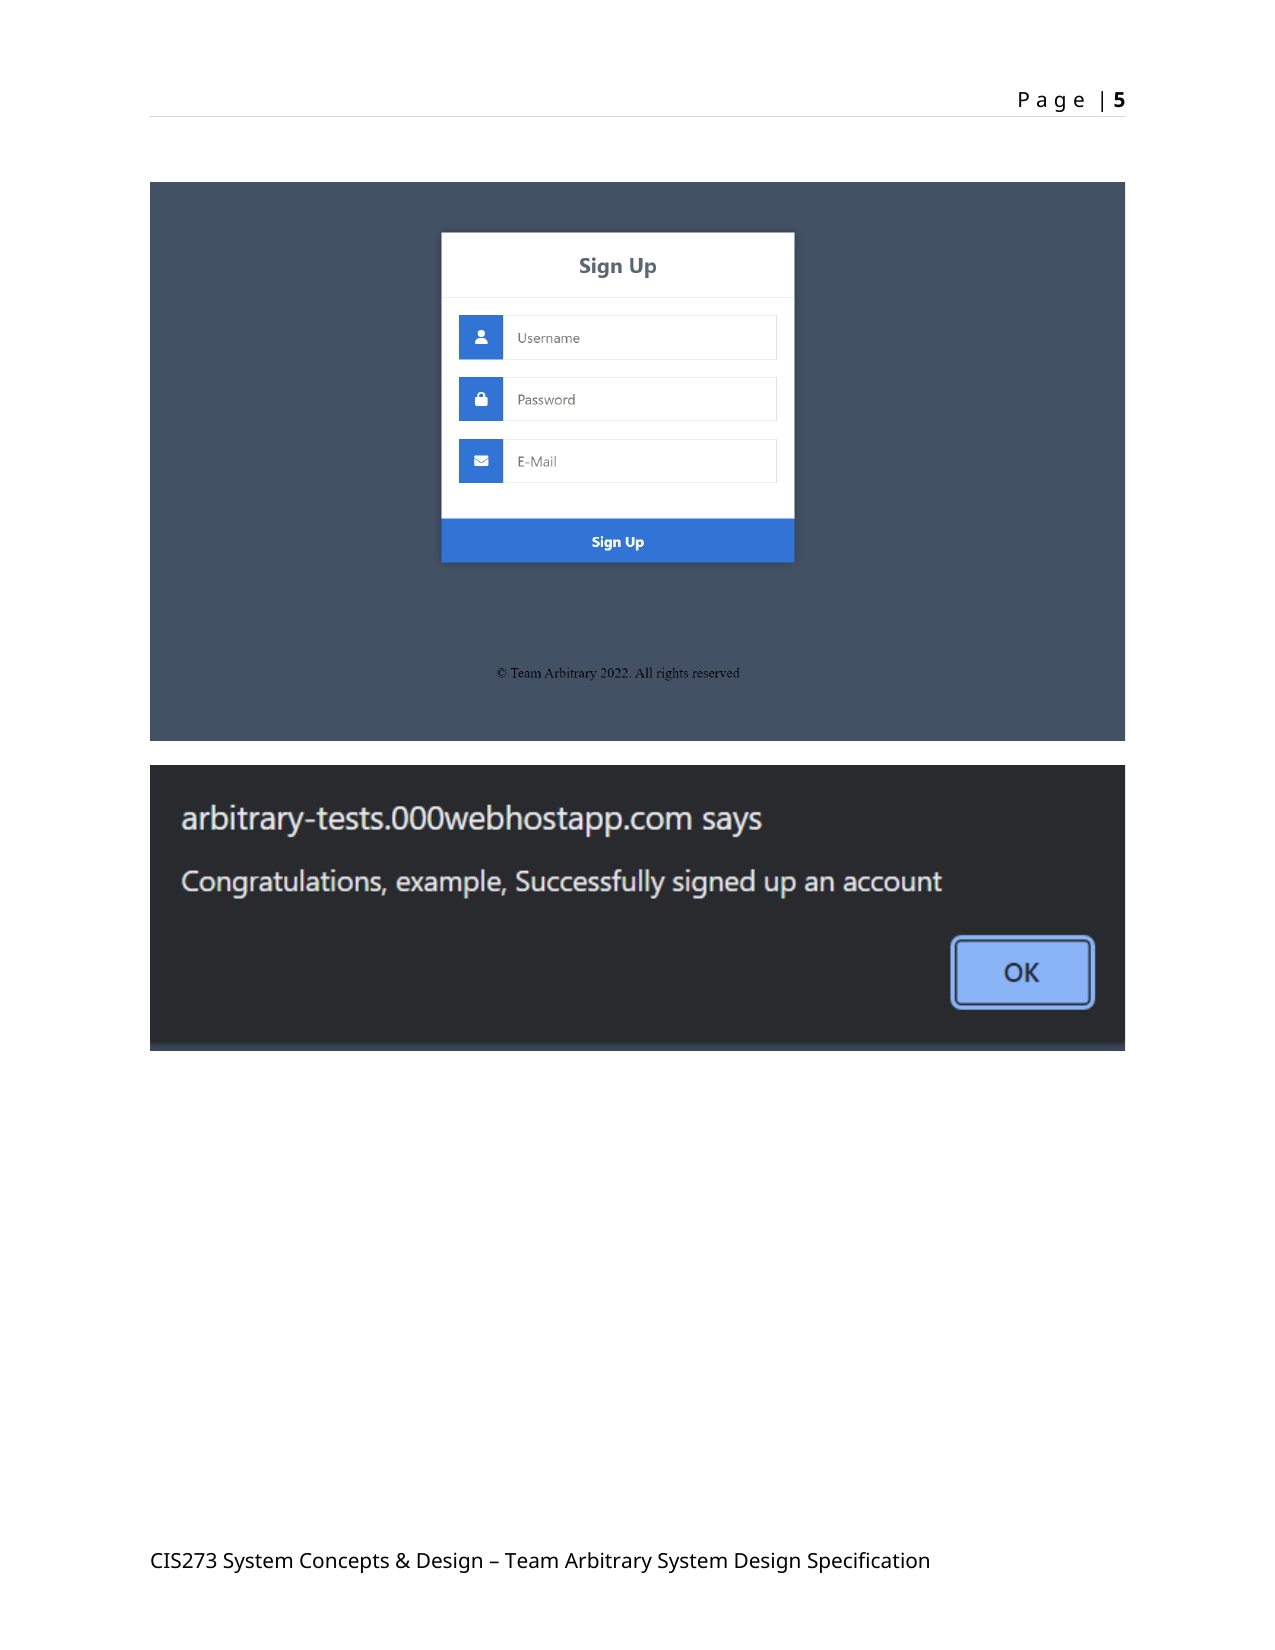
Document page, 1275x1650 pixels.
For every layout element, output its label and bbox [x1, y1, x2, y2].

picture [150, 765, 1125, 1051]
picture [150, 182, 1125, 741]
